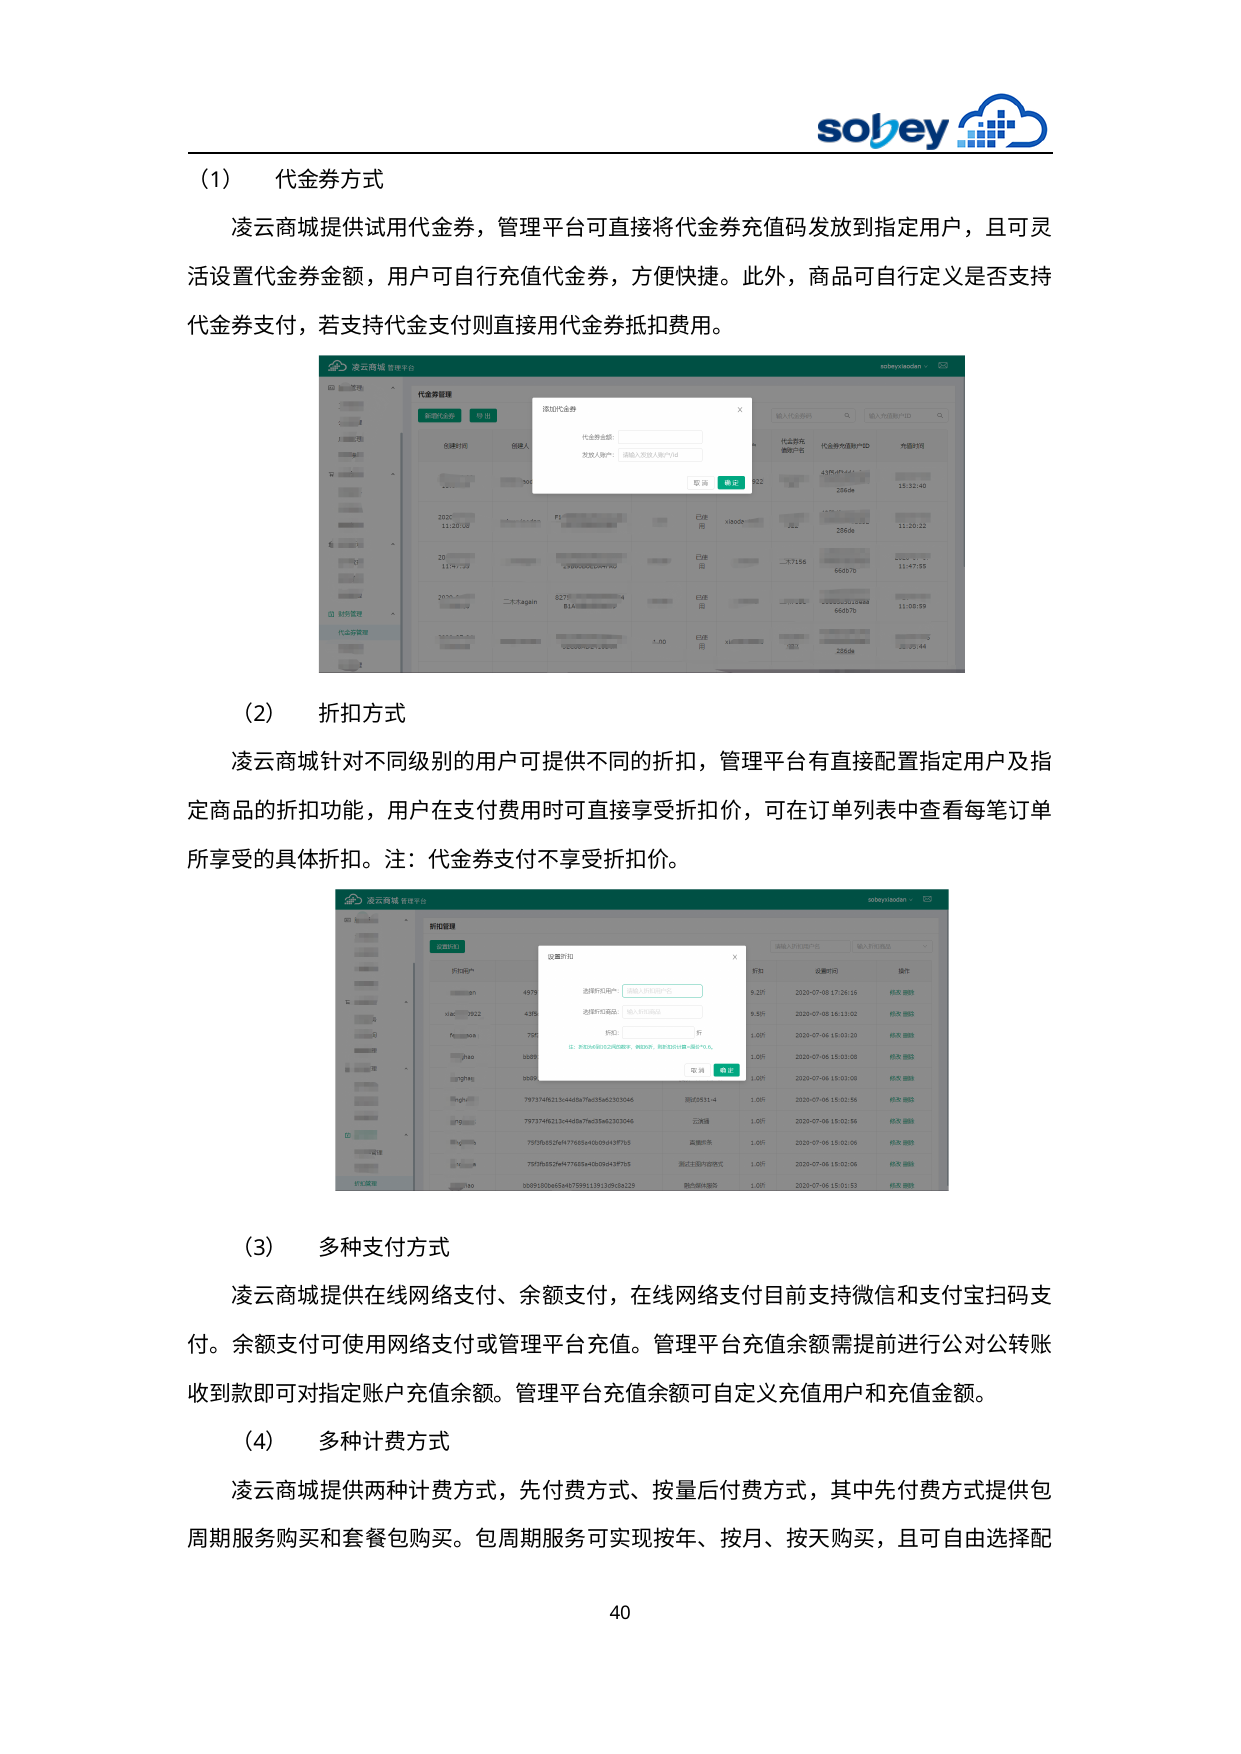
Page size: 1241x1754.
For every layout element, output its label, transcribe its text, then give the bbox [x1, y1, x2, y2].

list 凌云商城提供在线网络支付、余额支付，在线网络支付目前支持微信和支付宝扫码支付。余额支付可使用网络支付或管理平台充值。管理平台充值余额需提前进行公对公转账，收到款即可对指定账户充值余额。管理平台充值余额可自定义充值用户和充值金额。 [187, 1278, 1053, 1408]
list 代金券方式 [187, 162, 1053, 194]
list 多种支付方式 [231, 1230, 1053, 1262]
text 凌云商城提供试用代金券，管理平台可直接将代金券充值码发放到指定用户，且可灵活设置代金券金额，用户可自行充值代金券，方便快捷。此外，商品可自行定义是否支持代金券支付，若支持代金支付则直接用代金券抵扣费用。 [187, 210, 1053, 340]
text 凌云商城针对不同级别的用户可提供不同的折扣，管理平台有直接配置指定用户及指定商品的折扣功能，用户在支付费用时可直接享受折扣价，可在订单列表中查看每笔订单所享受的具体折扣。注：代金券支付不享受折扣价。 [187, 744, 1053, 874]
picture [817, 88, 1053, 151]
list 折扣方式 [231, 696, 1053, 728]
list 多种计费方式 [231, 1424, 1053, 1456]
picture [318, 355, 965, 673]
picture [335, 889, 949, 1191]
